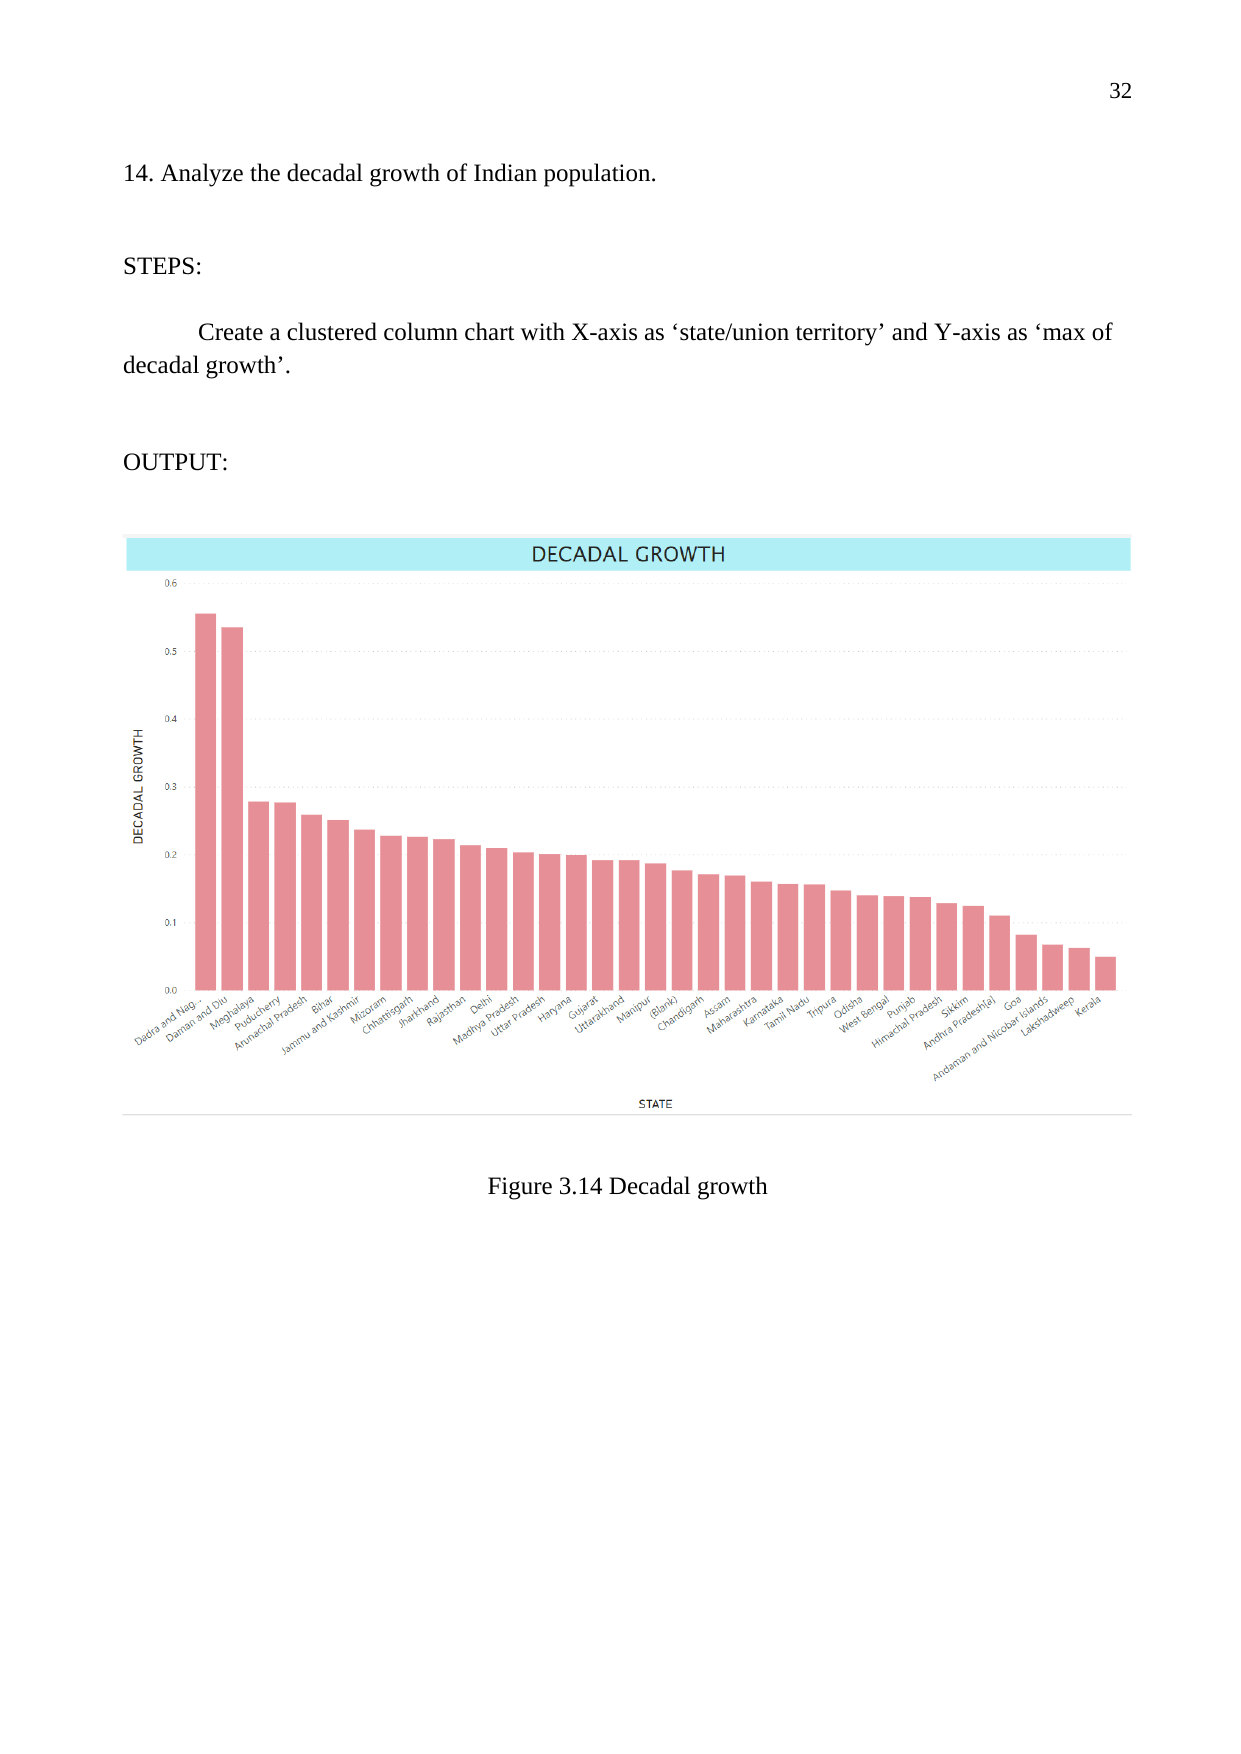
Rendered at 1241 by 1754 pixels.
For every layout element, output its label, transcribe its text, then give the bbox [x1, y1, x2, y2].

text Figure 3.14 Decadal growth [123, 1171, 1132, 1200]
picture [122, 534, 1132, 1116]
text 14. Analyze the decadal growth of Indian population. [123, 158, 1132, 187]
text Create a clustered column chart with X-axis as ‘state/union territory’ and Y-axis as ‘max of decadal growth’. [123, 317, 1132, 379]
text OUTPUT: [123, 447, 1132, 476]
text STEPS: [123, 251, 1132, 280]
